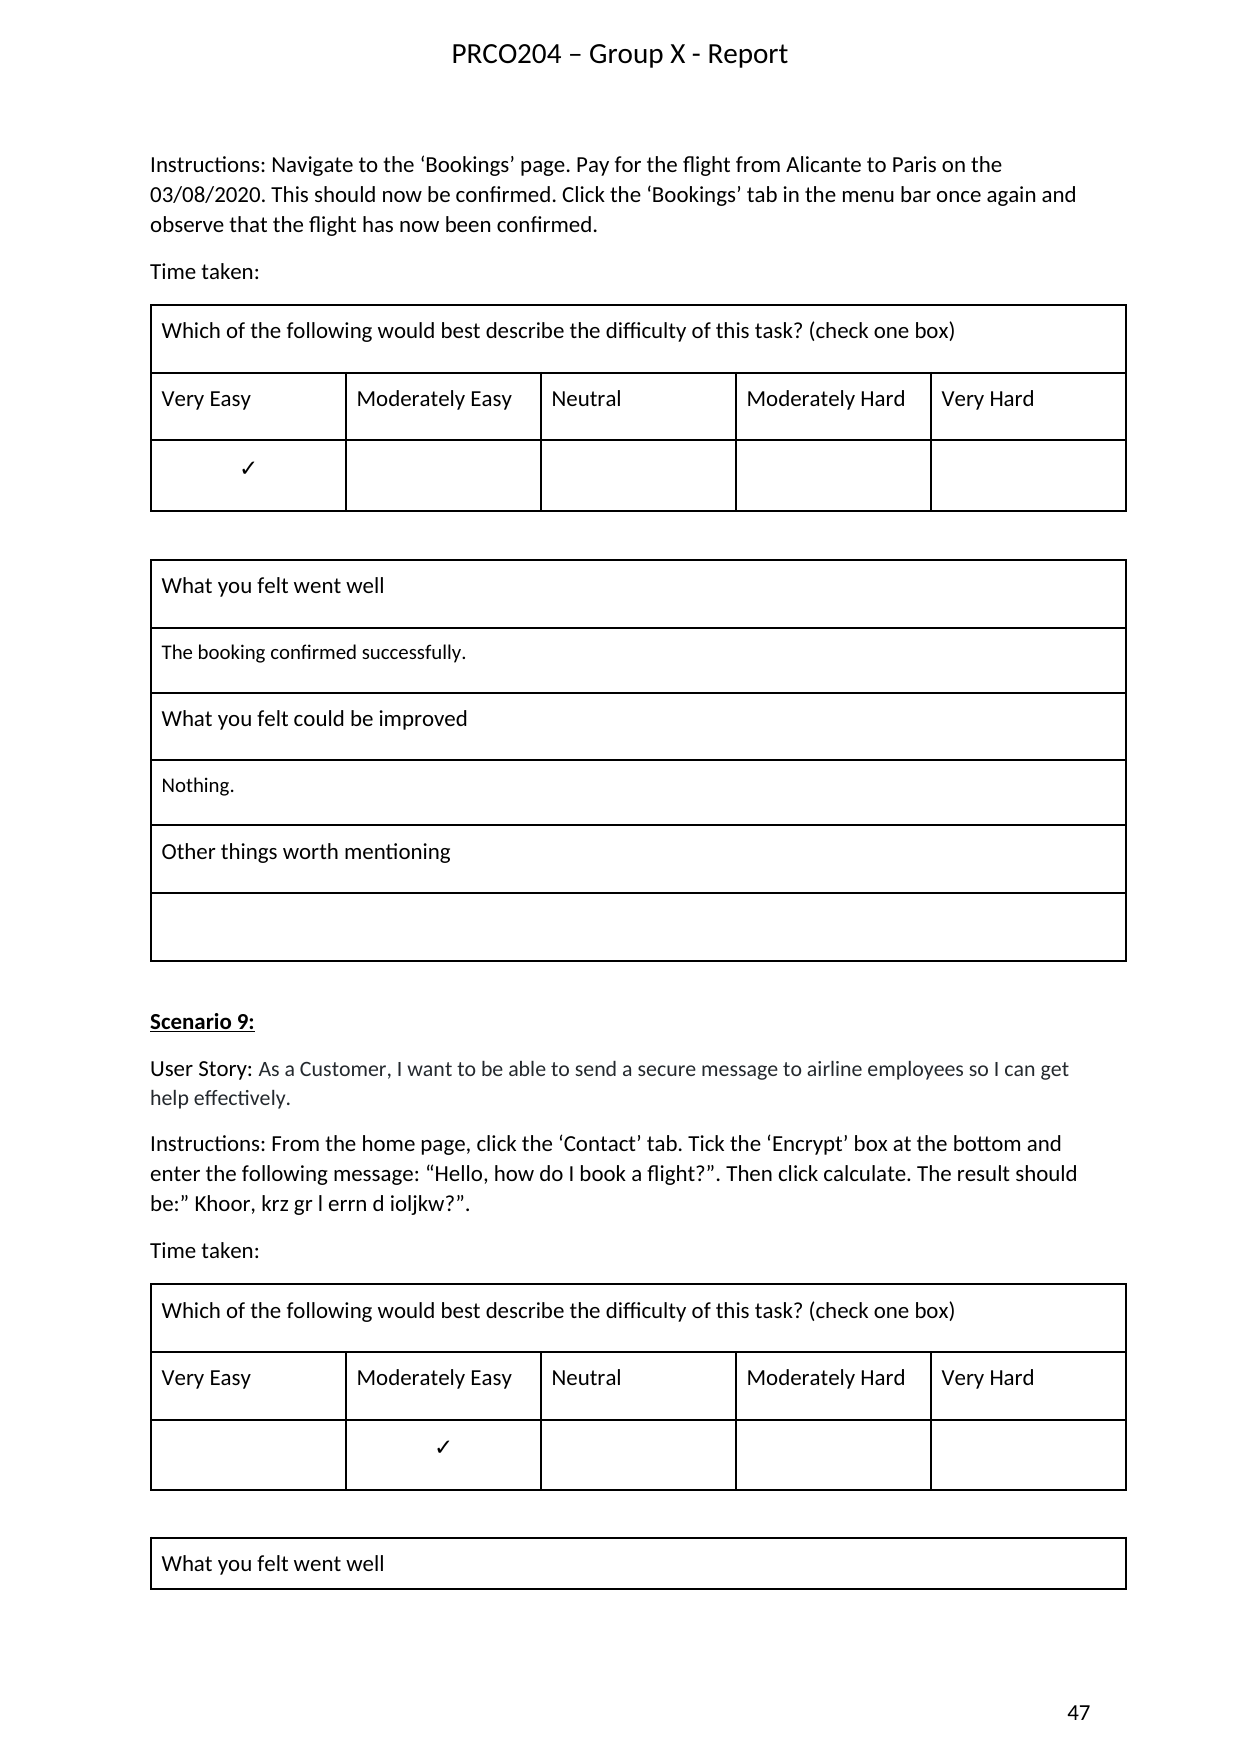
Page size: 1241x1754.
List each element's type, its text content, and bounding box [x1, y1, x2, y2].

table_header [152, 1539, 1125, 1587]
table_cell Very Hard [932, 1353, 1125, 1418]
table_cell Moderately Hard [737, 374, 930, 439]
table_header What you felt went well [152, 561, 1125, 627]
table_cell Neutral [542, 374, 735, 439]
table_cell Other things worth mentioning [152, 826, 1125, 892]
table_cell Very Easy [152, 374, 345, 439]
table_cell Very Hard [932, 374, 1125, 439]
table_cell [152, 1421, 345, 1489]
table_cell [737, 1421, 930, 1489]
table_cell The booking confirmed successfully. [152, 629, 1125, 692]
table_cell ✓ [347, 1421, 540, 1489]
table_cell [152, 894, 1125, 959]
table_header Which of the following would best describe the difficulty of this task? (check one box) [152, 1285, 1125, 1351]
text Time taken: [150, 257, 1090, 285]
text Time taken: [150, 1236, 1090, 1264]
text Instructions: Navigate to the ‘Bookings’ page. Pay for the flight from Alicante to Paris on the 03/08/2020. This should now be confirmed. Click the ‘Bookings’ tab in the menu bar once again and observe that the flight has now been confirmed. [150, 150, 1090, 238]
table_cell Moderately Easy [347, 374, 540, 439]
table_cell [542, 441, 735, 510]
text User Story: As a Customer, I want to be able to send a secure message to airline employees so I can get help effectively. [150, 1054, 1090, 1110]
table_cell Neutral [542, 1353, 735, 1418]
table_cell Nothing. [152, 761, 1125, 824]
table_cell What you felt could be improved [152, 694, 1125, 759]
table_cell Very Easy [152, 1353, 345, 1418]
table_header Which of the following would best describe the difficulty of this task? (check one box) [152, 306, 1125, 372]
table_cell [932, 441, 1125, 510]
table_cell [737, 441, 930, 510]
table_cell [542, 1421, 735, 1489]
text Instructions: From the home page, click the ‘Contact’ tab. Tick the ‘Encrypt’ box at the bottom and enter the following message: “Hello, how do I book a flight?”. Then click calculate. The result should be:” Khoor, krz gr l errn d ioljkw?”. [150, 1129, 1090, 1218]
text Scenario 9: [150, 1007, 1090, 1035]
table_cell Moderately Hard [737, 1353, 930, 1418]
table_cell Moderately Easy [347, 1353, 540, 1418]
table_cell ✓ [152, 441, 345, 510]
table_cell [347, 441, 540, 510]
table_cell [932, 1421, 1125, 1489]
